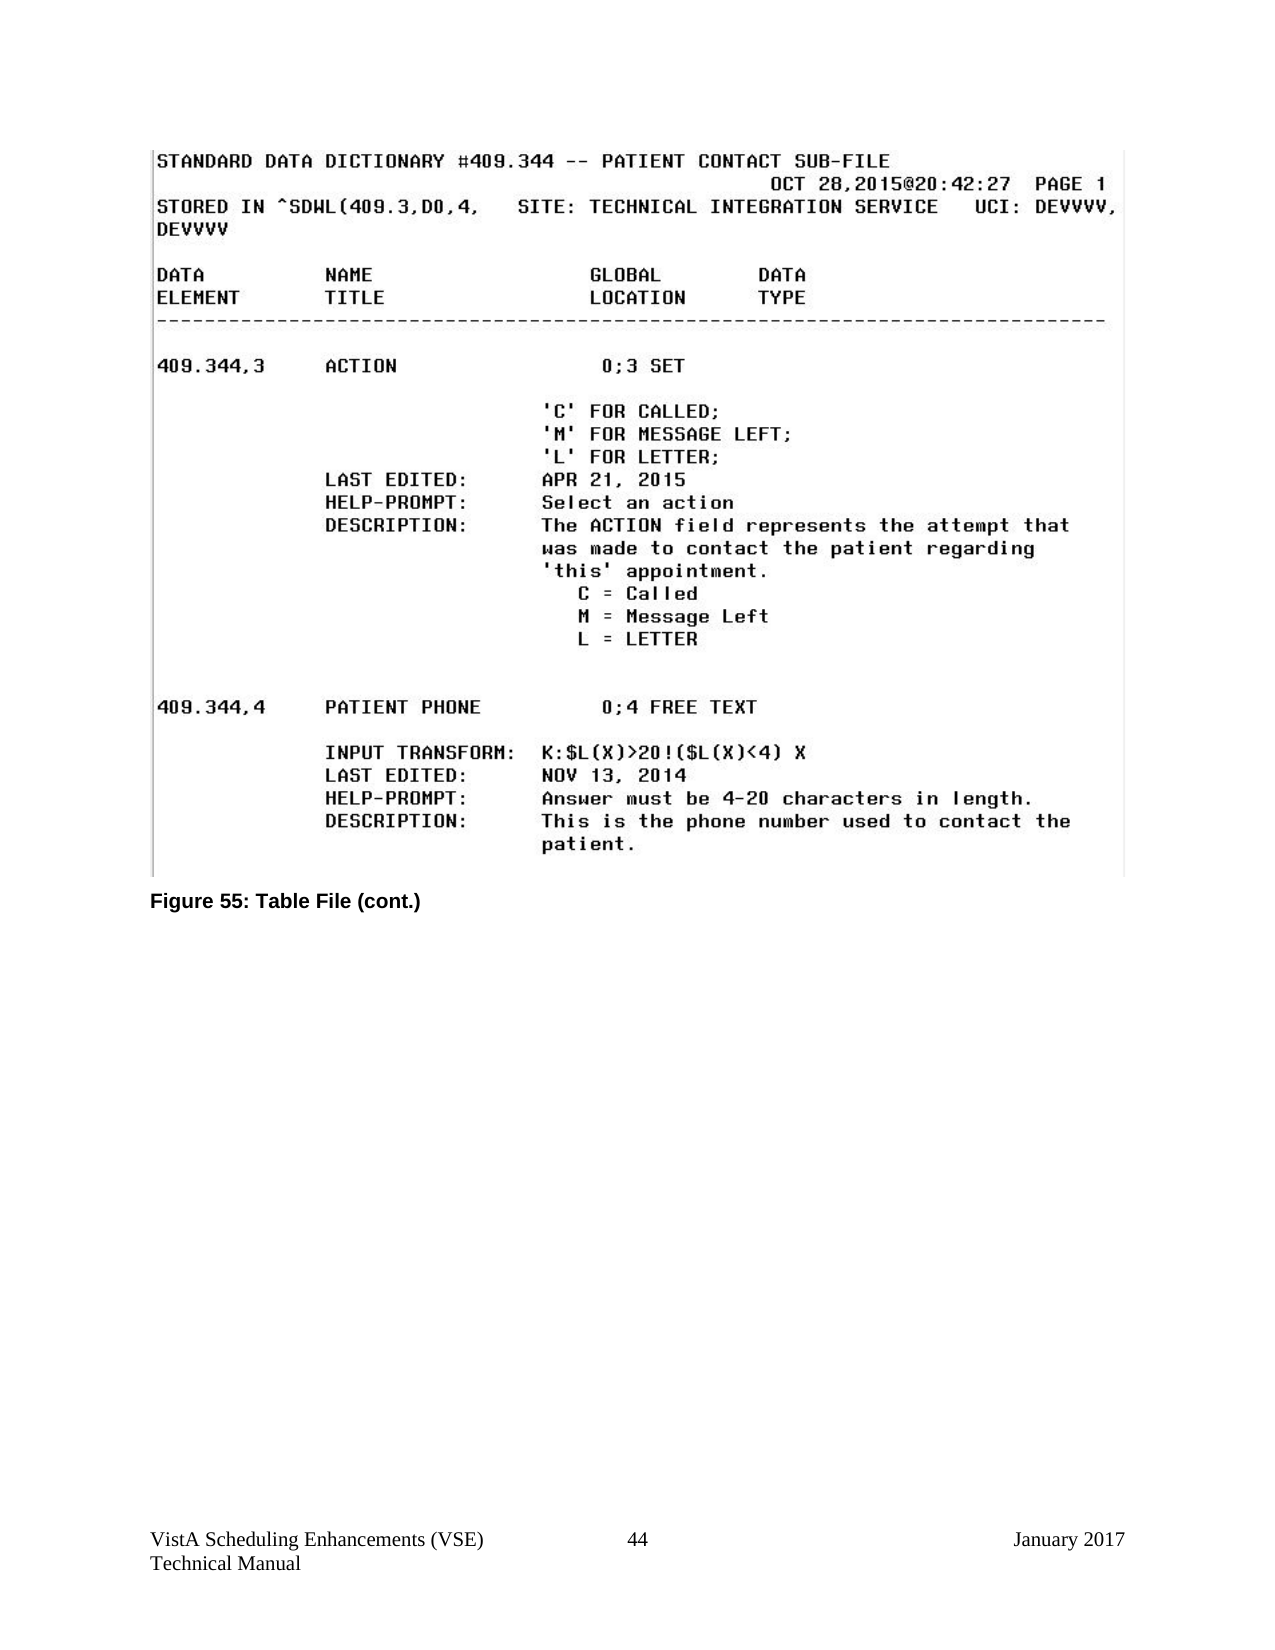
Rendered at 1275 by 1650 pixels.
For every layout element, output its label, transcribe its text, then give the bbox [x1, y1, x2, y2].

picture [150, 150, 1125, 877]
text Figure 55: Table File (cont.) [150, 889, 1125, 913]
